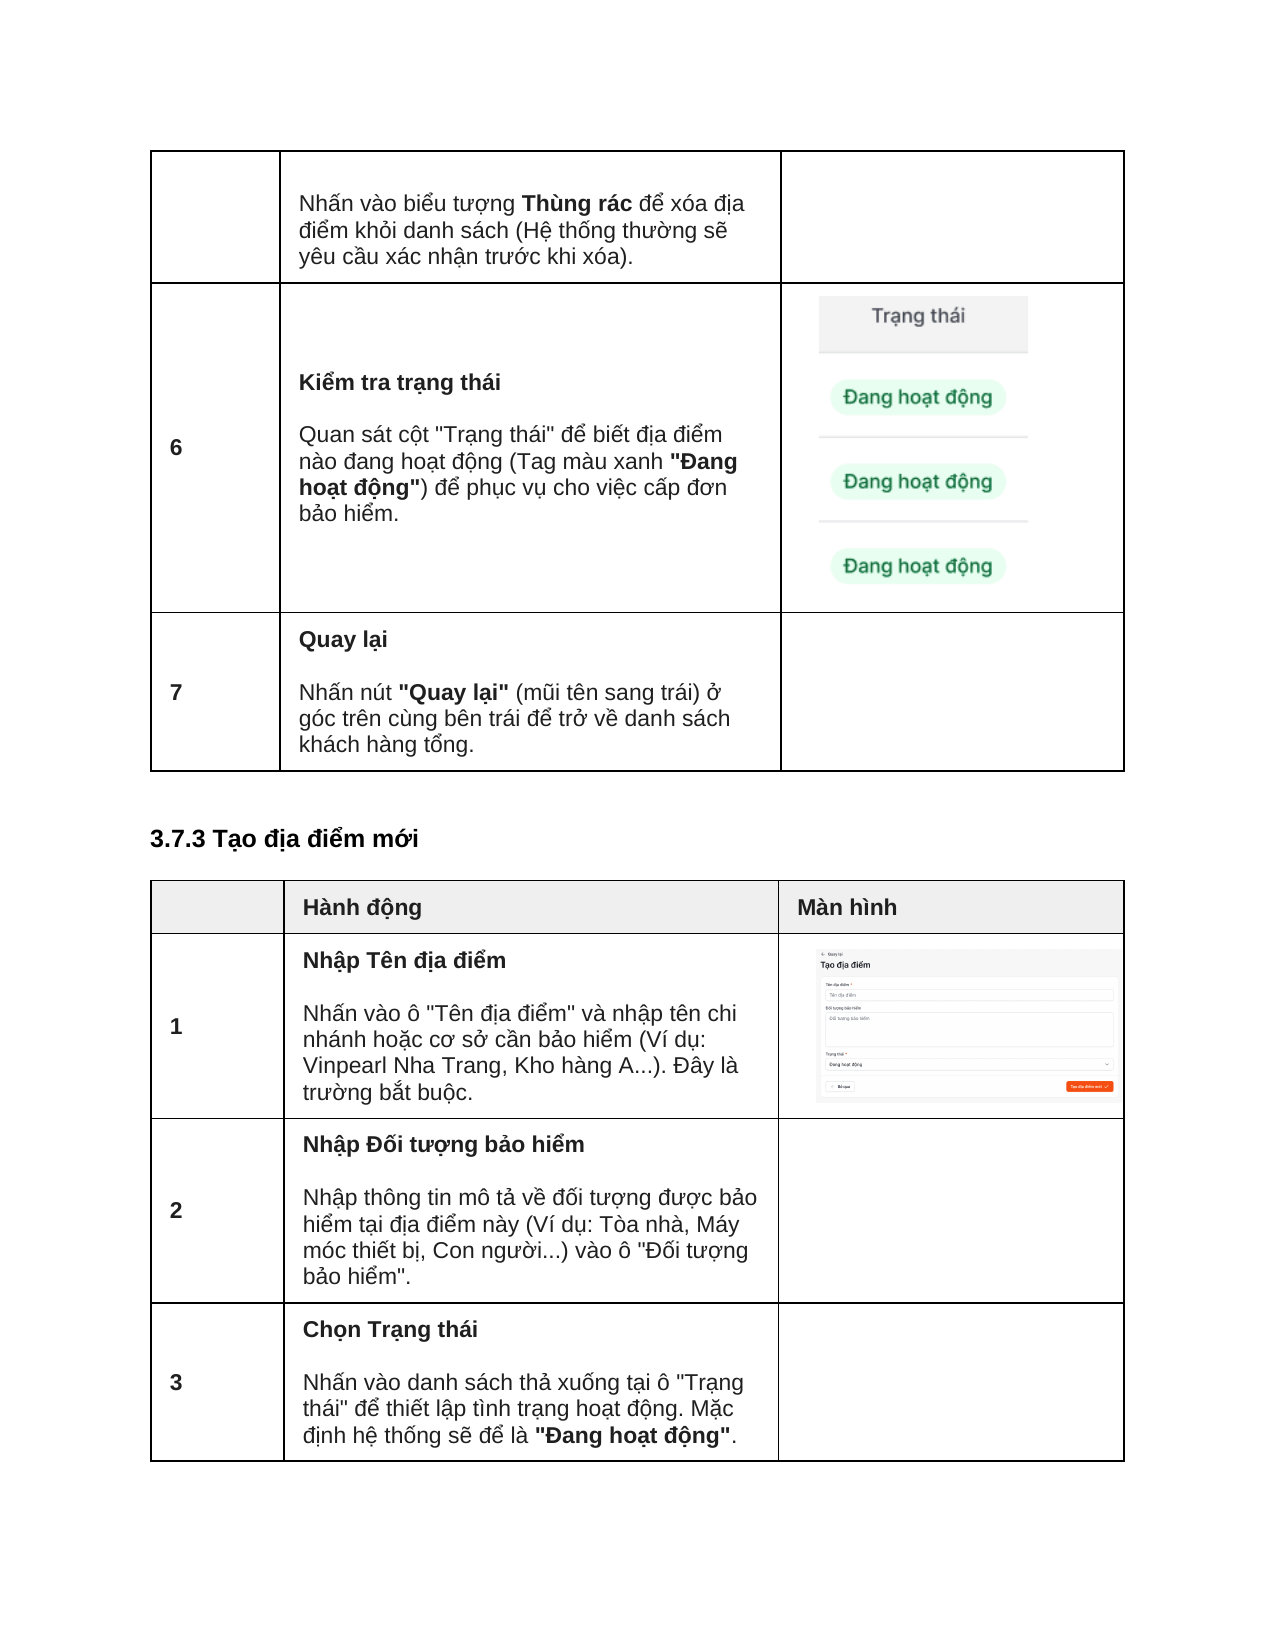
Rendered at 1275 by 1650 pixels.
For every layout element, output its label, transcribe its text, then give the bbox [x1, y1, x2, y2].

table_cell [782, 152, 1123, 282]
table_cell [782, 284, 1123, 612]
table_cell Quay lại Nhấn nút "Quay lại" (mũi tên sang trái) ở góc trên cùng bên trái để trở về danh sách khách hàng tổng. [281, 613, 780, 770]
table_cell Nhập Đối tượng bảo hiểm Nhập thông tin mô tả về đối tượng được bảo hiểm tại địa điểm này (Ví dụ: Tòa nhà, Máy móc thiết bị, Con người...) vào ô "Đối tượng bảo hiểm". [285, 1119, 778, 1302]
table_header Hành động [285, 881, 778, 933]
table_cell 1 [152, 934, 283, 1117]
table_cell Nhập Tên địa điểm Nhấn vào ô "Tên địa điểm" và nhập tên chi nhánh hoặc cơ sở cần bảo hiểm (Ví dụ: Vinpearl Nha Trang, Kho hàng A...). Đây là trường bắt buộc. [285, 934, 778, 1117]
table_cell [779, 1304, 1123, 1460]
subtitle 3.7.3 Tạo địa điểm mới [150, 824, 1125, 853]
picture [816, 949, 1123, 1103]
table_cell 7 [152, 613, 279, 770]
table_cell 3 [152, 1304, 283, 1460]
table_header Màn hình [779, 881, 1123, 933]
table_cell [281, 152, 780, 282]
table_cell 2 [152, 1119, 283, 1302]
table_cell 5 [152, 152, 279, 282]
table_header [152, 881, 283, 933]
table_cell [779, 934, 1123, 1117]
table_cell 6 [152, 284, 279, 612]
table_cell Chọn Trạng thái Nhấn vào danh sách thả xuống tại ô "Trạng thái" để thiết lập tình trạng hoạt động. Mặc định hệ thống sẽ để là "Đang hoạt động". [285, 1304, 778, 1460]
table_cell [782, 613, 1123, 770]
picture [818, 296, 1029, 600]
table_cell Kiểm tra trạng thái Quan sát cột "Trạng thái" để biết địa điểm nào đang hoạt động (Tag màu xanh "Đang hoạt động") để phục vụ cho việc cấp đơn bảo hiểm. [281, 284, 780, 612]
table_cell [779, 1119, 1123, 1302]
